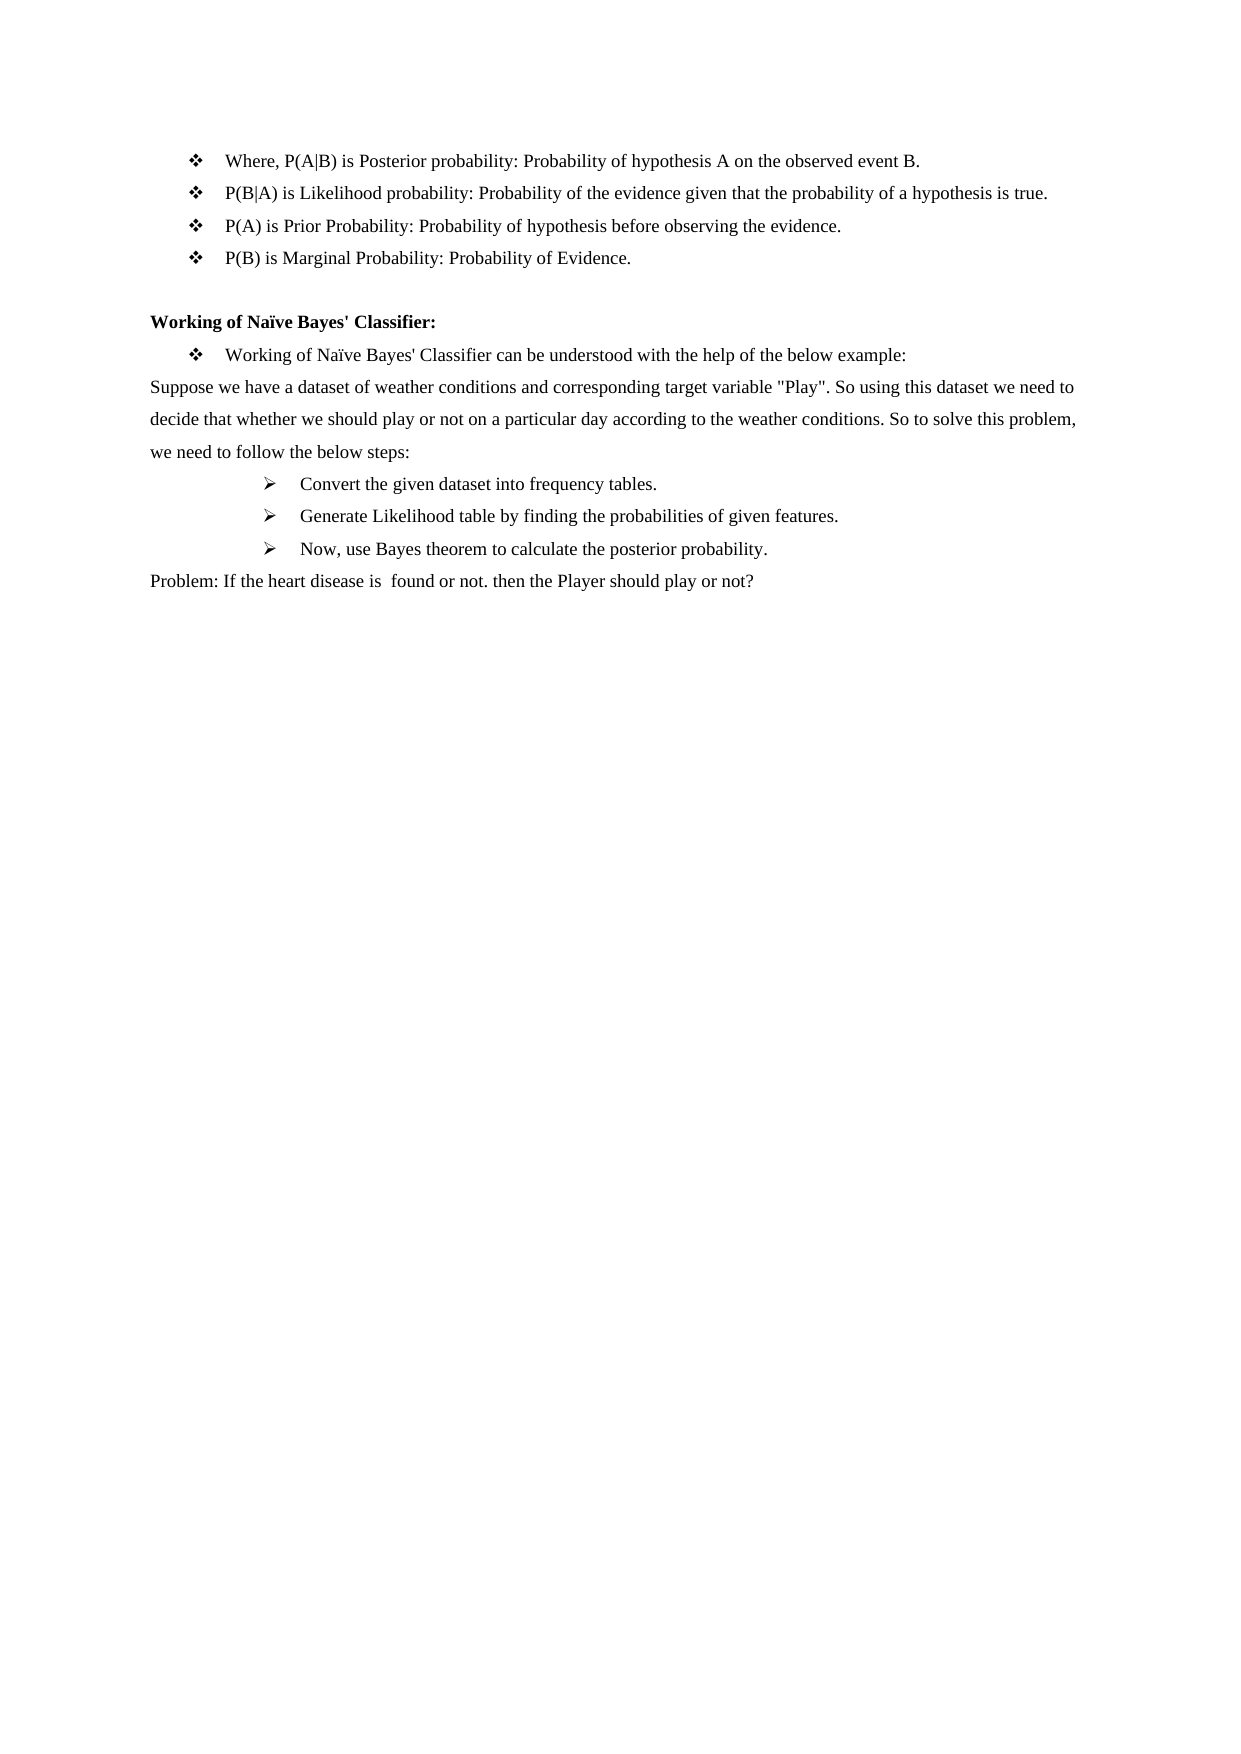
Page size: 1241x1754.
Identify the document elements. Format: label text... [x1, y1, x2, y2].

list Generate Likelihood table by finding the probabilities of given features. [262, 505, 1090, 527]
text Problem: If the heart disease is found or not. then the Player should play or not? [150, 570, 1090, 591]
list P(A) is Prior Probability: Probability of hypothesis before observing the evidence. [187, 214, 1090, 236]
list P(B) is Marginal Probability: Probability of Evidence. [187, 247, 1090, 268]
text Working of Naïve Bayes' Classifier: [150, 311, 1090, 333]
list Where, P(A|B) is Posterior probability: Probability of hypothesis A on the observed event B. [187, 150, 1090, 172]
list Now, use Bayes theorem to calculate the posterior probability. [262, 537, 1090, 559]
list P(B|A) is Likelihood probability: Probability of the evidence given that the probability of a hypothesis is true. [187, 182, 1090, 204]
list Convert the given dataset into frequency tables. [262, 473, 1090, 494]
text Suppose we have a dataset of weather conditions and corresponding target variable "Play". So using this dataset we need to decide that whether we should play or not on a particular day according to the weather conditions. So to solve this problem, we need to follow the below steps: [150, 376, 1090, 462]
list Working of Naïve Bayes' Classifier can be understood with the help of the below example: [187, 344, 1090, 365]
